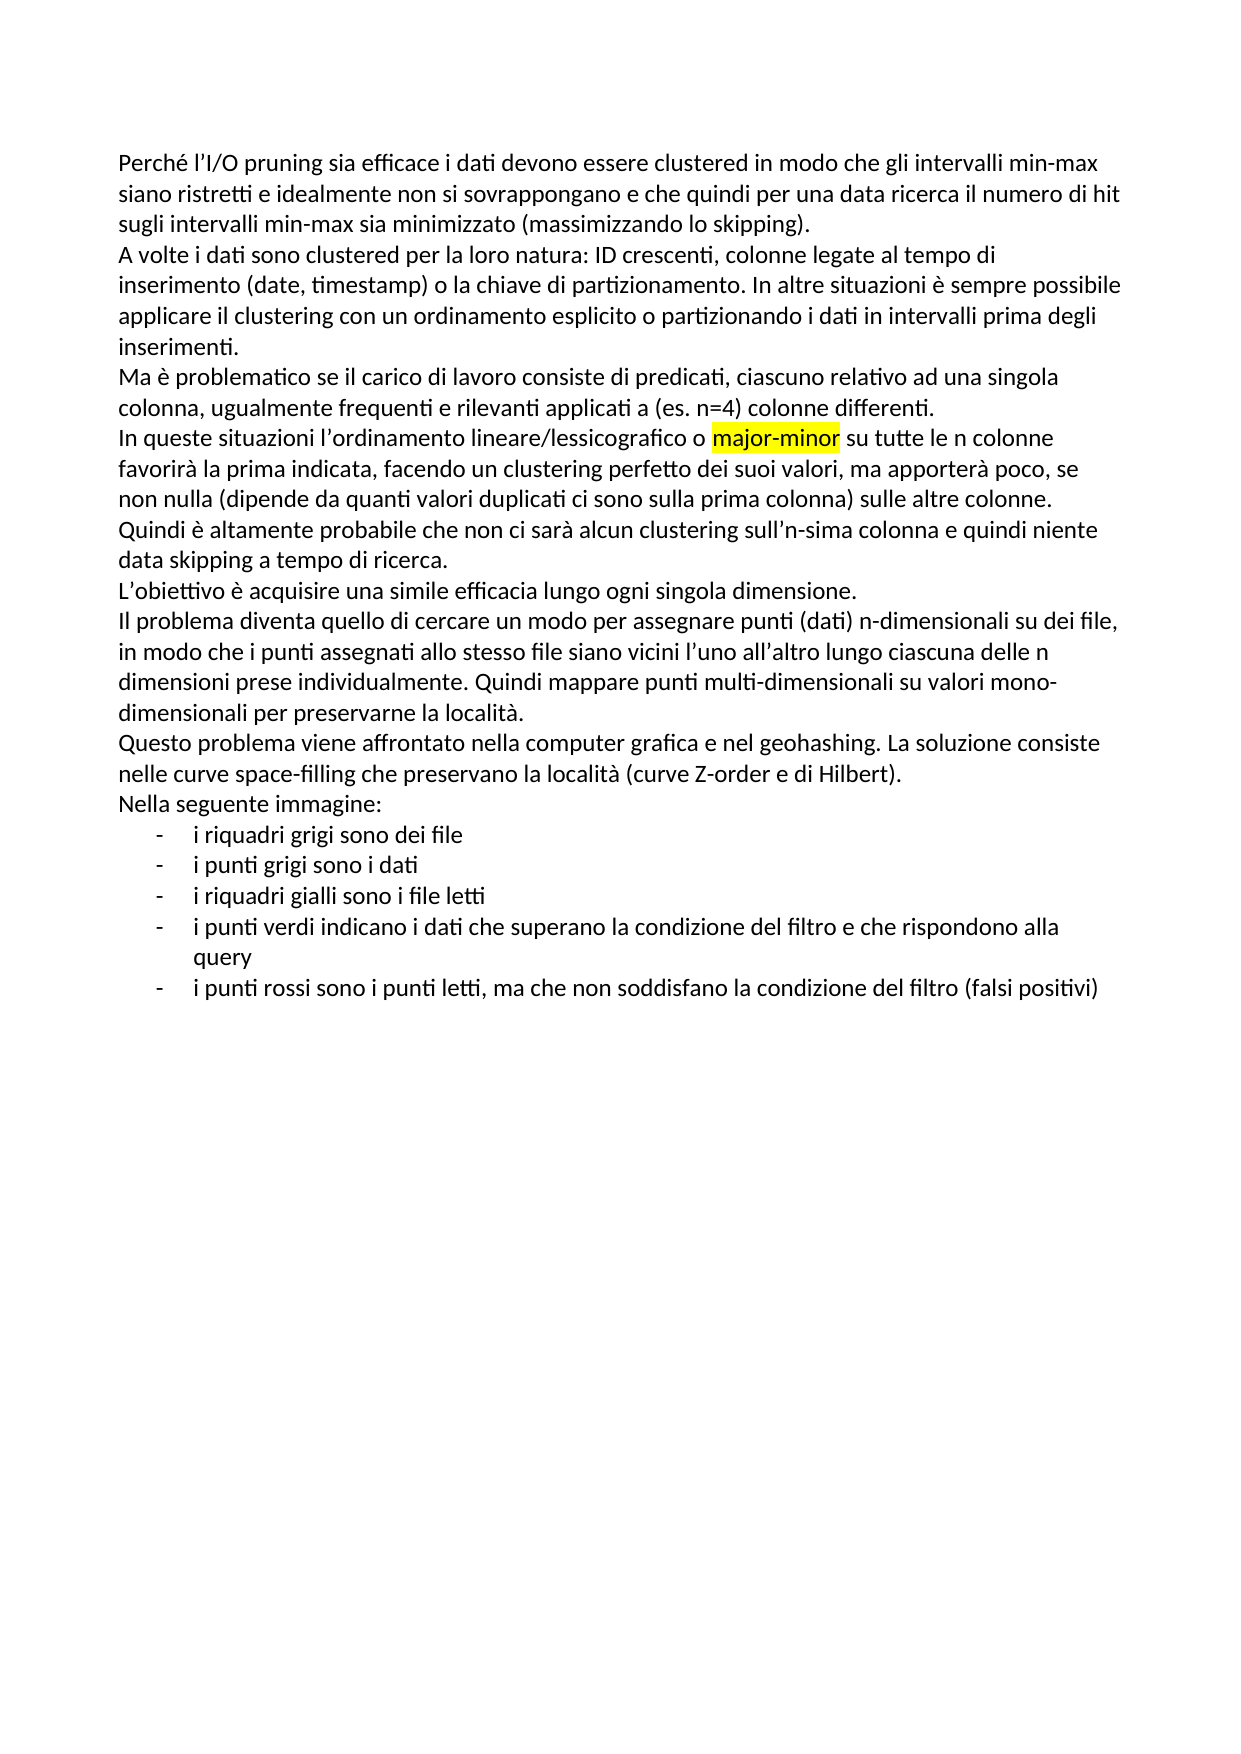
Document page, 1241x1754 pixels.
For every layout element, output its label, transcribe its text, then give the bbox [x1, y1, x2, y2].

list i riquadri grigi sono dei file [156, 819, 1122, 849]
text Ma è problematico se il carico di lavoro consiste di predicati, ciascuno relativo ad una singola colonna, ugualmente frequenti e rilevanti applicati a (es. n=4) colonne differenti. [118, 361, 1122, 422]
text Il problema diventa quello di cercare un modo per assegnare punti (dati) n-dimensionali su dei file, in modo che i punti assegnati allo stesso file siano vicini l’uno all’altro lungo ciascuna delle n dimensioni prese individualmente. Quindi mappare punti multi-dimensionali su valori mono-dimensionali per preservarne la località. [118, 605, 1122, 727]
text Nella seguente immagine: [118, 788, 1122, 819]
text Perché l’I/O pruning sia efficace i dati devono essere clustered in modo che gli intervalli min-max siano ristretti e idealmente non si sovrappongano e che quindi per una data ricerca il numero di hit sugli intervalli min-max sia minimizzato (massimizzando lo skipping). [118, 148, 1122, 239]
text Questo problema viene affrontato nella computer grafica e nel geohashing. La soluzione consiste nelle curve space-filling che preservano la località (curve Z-order e di Hilbert). [118, 727, 1122, 788]
list i riquadri gialli sono i file letti [156, 880, 1122, 911]
text L’obiettivo è acquisire una simile efficacia lungo ogni singola dimensione. [118, 575, 1122, 605]
text A volte i dati sono clustered per la loro natura: ID crescenti, colonne legate al tempo di inserimento (date, timestamp) o la chiave di partizionamento. In altre situazioni è sempre possibile applicare il clustering con un ordinamento esplicito o partizionando i dati in intervalli prima degli inserimenti. [118, 239, 1122, 361]
list i punti grigi sono i dati [156, 849, 1122, 880]
list i punti rossi sono i punti letti, ma che non soddisfano la condizione del filtro (falsi positivi) [156, 972, 1122, 1002]
text Quindi è altamente probabile che non ci sarà alcun clustering sull’n-sima colonna e quindi niente data skipping a tempo di ricerca. [118, 514, 1122, 575]
list i punti verdi indicano i dati che superano la condizione del filtro e che rispondono alla query [156, 911, 1122, 972]
text In queste situazioni l’ordinamento lineare/lessicografico o major-minor su tutte le n colonne favorirà la prima indicata, facendo un clustering perfetto dei suoi valori, ma apporterà poco, se non nulla (dipende da quanti valori duplicati ci sono sulla prima colonna) sulle altre colonne. [118, 422, 1122, 514]
